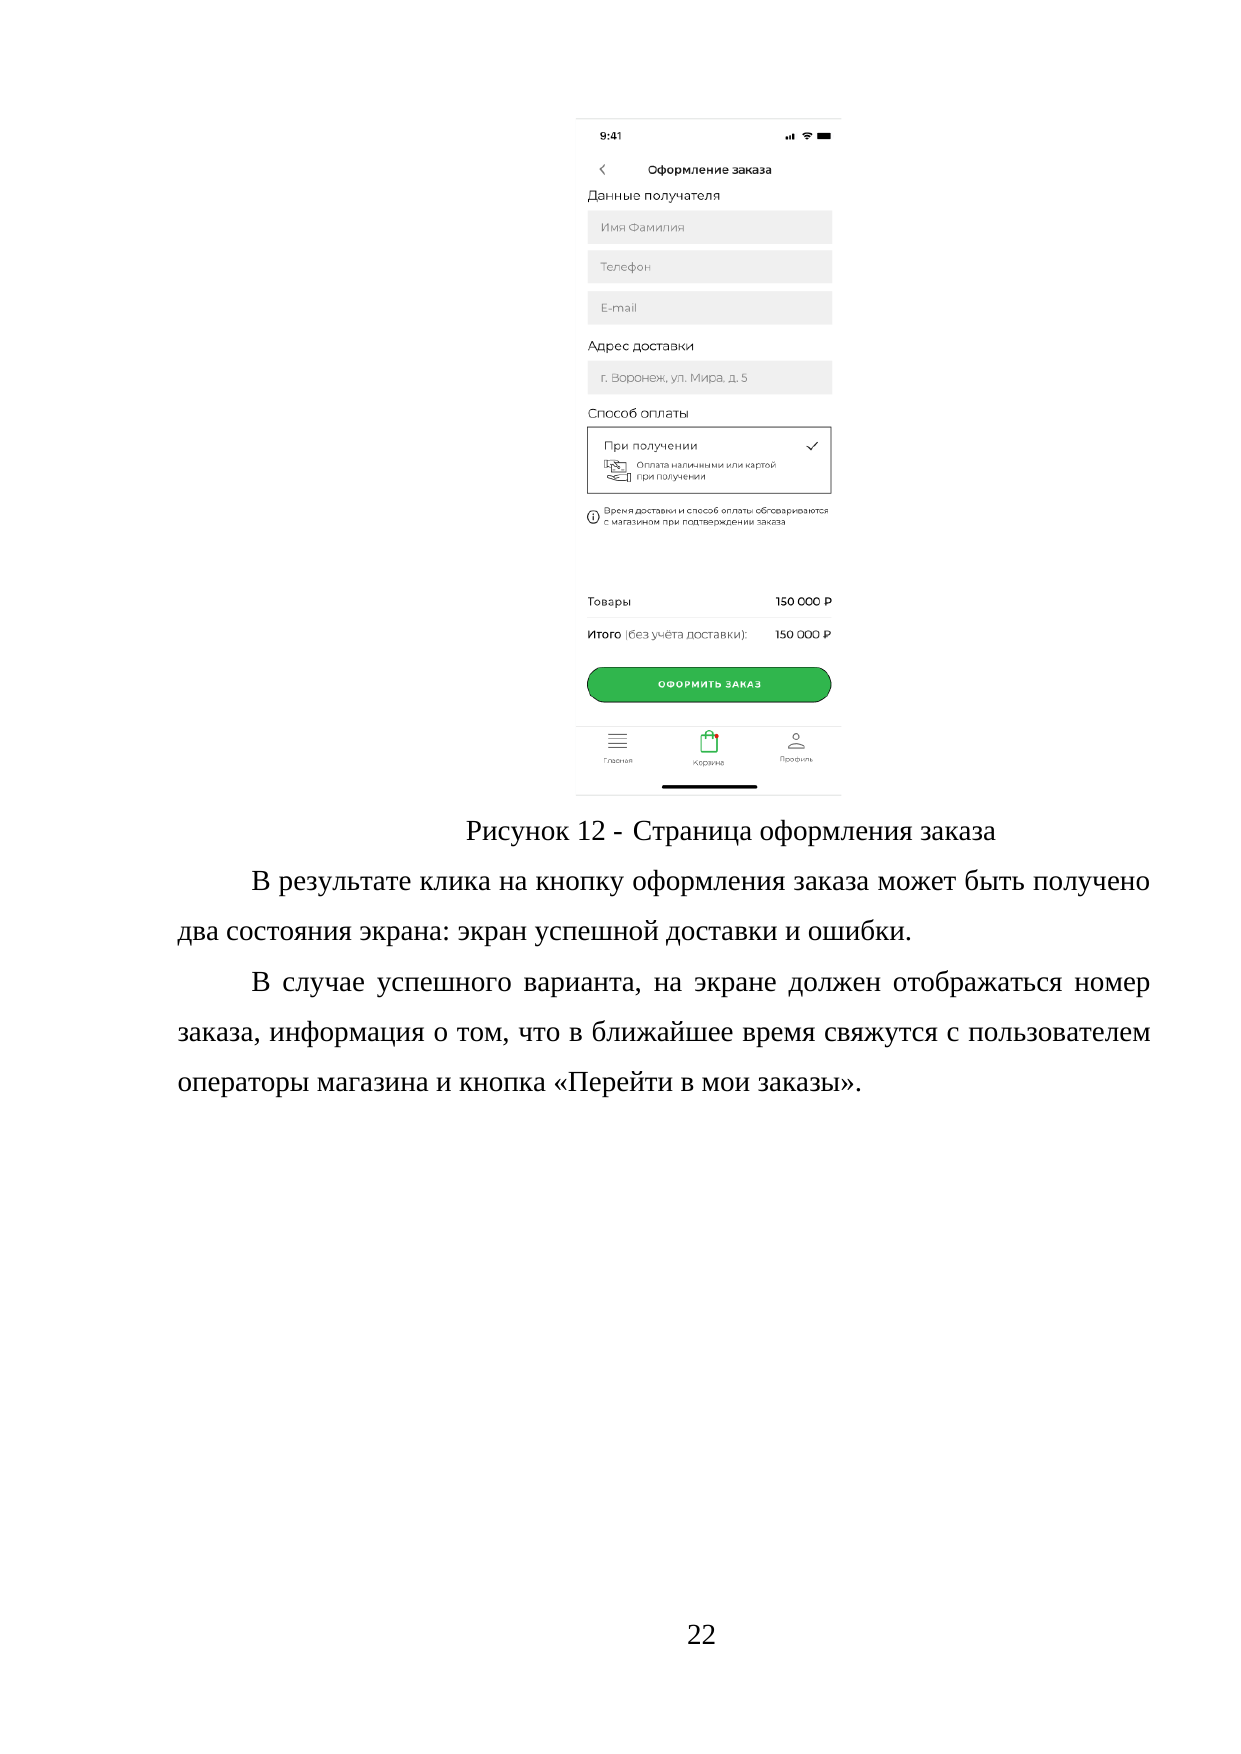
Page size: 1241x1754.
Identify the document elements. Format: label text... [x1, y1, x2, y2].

text В случае успешного варианта, на экране должен отображаться номер заказа, информация о том, что в ближайшее время свяжутся с пользователем операторы магазина и кнопка «Перейти в мои заказы». [177, 964, 1152, 1098]
text Страница оформления заказа [310, 813, 1152, 846]
picture [575, 118, 842, 796]
text В результате клика на кнопку оформления заказа может быть получено два состояния экрана: экран успешной доставки и ошибки. [177, 863, 1152, 947]
